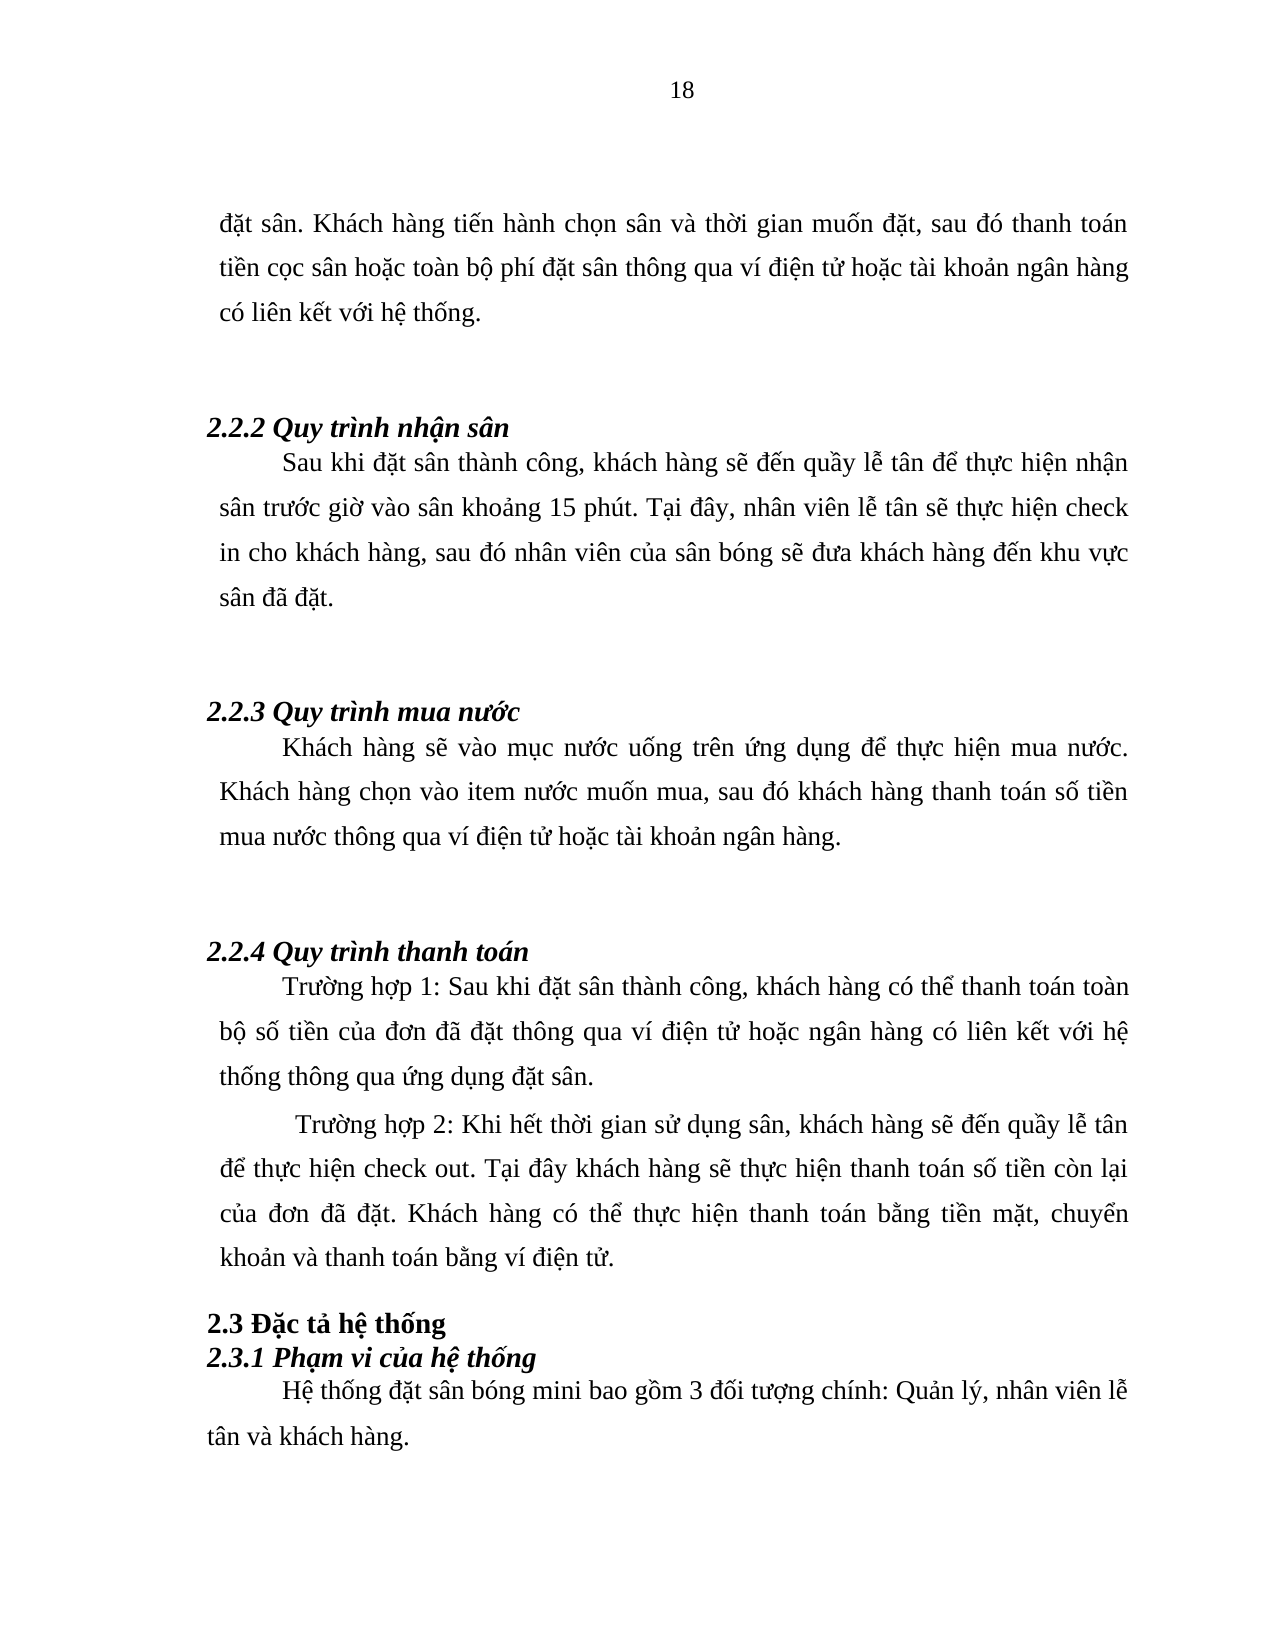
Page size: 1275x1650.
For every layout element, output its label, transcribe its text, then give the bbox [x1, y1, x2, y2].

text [219, 207, 1130, 327]
subtitle 2.2.3 Quy trình mua nước [207, 694, 1157, 728]
subtitle 2.2.2 Quy trình nhận sân [207, 410, 1157, 443]
text Sau khi đặt sân thành công, khách hàng sẽ đến quầy lễ tân để thực hiện nhận sân trước giờ vào sân khoảng 15 phút. Tại đây, nhân viên lễ tân sẽ thực hiện check in cho khách hàng, sau đó nhân viên của sân bóng sẽ đưa khách hàng đến khu vực sân đã đặt. [219, 446, 1130, 612]
text Trường hợp 1: Sau khi đặt sân thành công, khách hàng có thể thanh toán toàn bộ số tiền của đơn đã đặt thông qua ví điện tử hoặc ngân hàng có liên kết với hệ thống thông qua ứng dụng đặt sân. [219, 970, 1130, 1091]
subtitle 2.3.1 Phạm vi của hệ thống [207, 1340, 1157, 1374]
subtitle 2.3 Đặc tả hệ thống [207, 1307, 1157, 1340]
subtitle 2.2.4 Quy trình thanh toán [207, 934, 1157, 967]
text Trường hợp 2: Khi hết thời gian sử dụng sân, khách hàng sẽ đến quầy lễ tân để thực hiện check out. Tại đây khách hàng sẽ thực hiện thanh toán số tiền còn lại của đơn đã đặt. Khách hàng có thể thực hiện thanh toán bằng tiền mặt, chuyển khoản và thanh toán bằng ví điện tử. [219, 1108, 1130, 1272]
text Khách hàng sẽ vào mục nước uống trên ứng dụng để thực hiện mua nước. Khách hàng chọn vào item nước muốn mua, sau đó khách hàng thanh toán số tiền mua nước thông qua ví điện tử hoặc tài khoản ngân hàng. [219, 731, 1130, 851]
text Hệ thống đặt sân bóng mini bao gồm 3 đối tượng chính: Quản lý, nhân viên lễ tân và khách hàng. [207, 1374, 1157, 1452]
